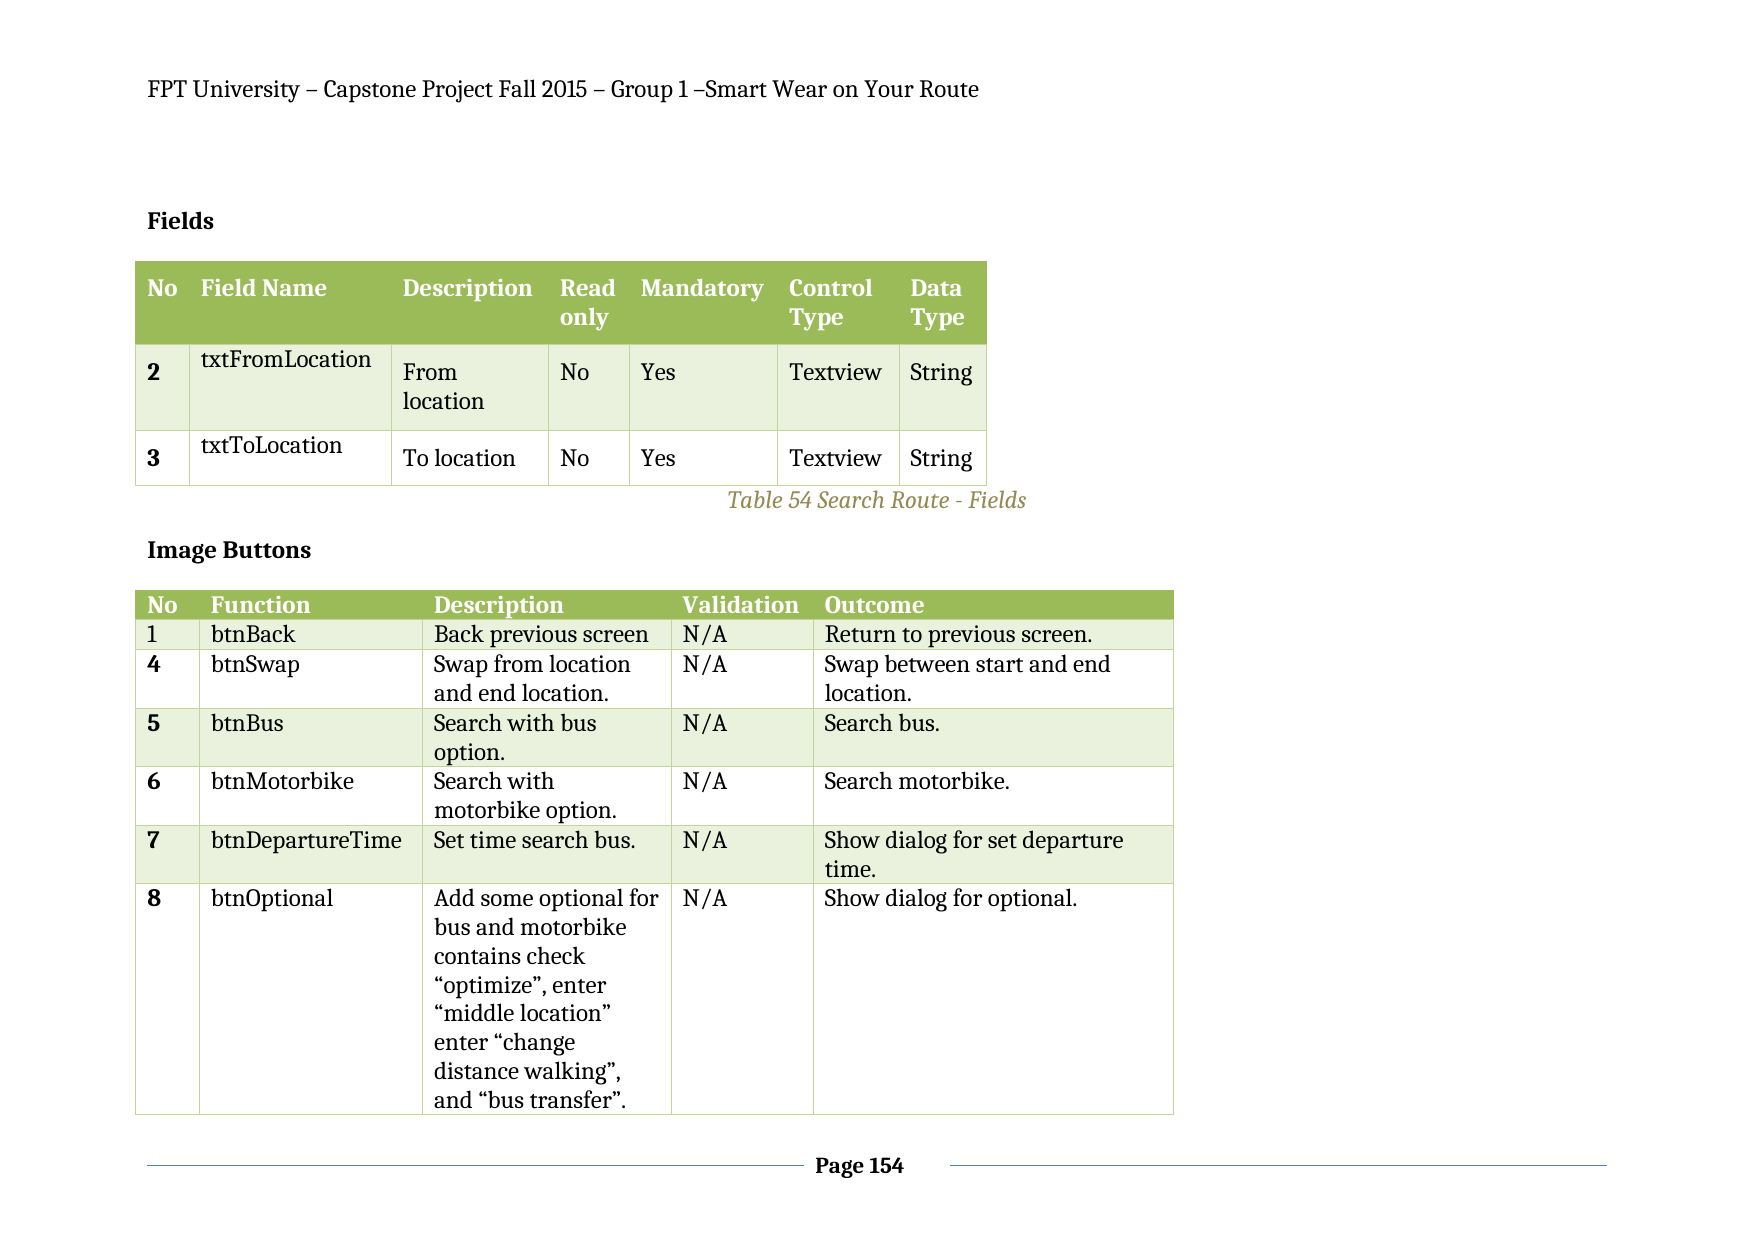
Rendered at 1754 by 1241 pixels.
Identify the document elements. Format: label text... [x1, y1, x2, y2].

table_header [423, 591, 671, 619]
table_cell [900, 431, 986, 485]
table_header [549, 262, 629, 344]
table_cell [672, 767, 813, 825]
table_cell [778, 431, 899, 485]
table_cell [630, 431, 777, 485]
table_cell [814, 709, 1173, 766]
text Fields [147, 207, 1607, 236]
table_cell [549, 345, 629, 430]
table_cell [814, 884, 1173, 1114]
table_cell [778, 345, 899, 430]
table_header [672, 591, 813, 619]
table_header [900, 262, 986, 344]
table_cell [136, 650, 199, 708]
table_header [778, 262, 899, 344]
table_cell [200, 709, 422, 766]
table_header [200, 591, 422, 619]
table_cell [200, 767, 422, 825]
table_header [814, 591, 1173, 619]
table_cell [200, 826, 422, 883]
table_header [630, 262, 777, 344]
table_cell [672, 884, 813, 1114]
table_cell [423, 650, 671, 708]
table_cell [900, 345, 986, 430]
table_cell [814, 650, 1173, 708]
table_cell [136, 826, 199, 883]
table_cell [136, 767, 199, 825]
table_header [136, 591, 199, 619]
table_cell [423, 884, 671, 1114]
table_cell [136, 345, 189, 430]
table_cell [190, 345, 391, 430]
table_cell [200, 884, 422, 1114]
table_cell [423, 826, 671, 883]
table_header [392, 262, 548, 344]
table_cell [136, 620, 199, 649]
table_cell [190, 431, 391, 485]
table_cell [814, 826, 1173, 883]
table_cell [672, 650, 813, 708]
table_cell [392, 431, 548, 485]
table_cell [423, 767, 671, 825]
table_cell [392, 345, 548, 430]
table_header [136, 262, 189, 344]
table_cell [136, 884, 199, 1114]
text Image Buttons [147, 536, 1607, 564]
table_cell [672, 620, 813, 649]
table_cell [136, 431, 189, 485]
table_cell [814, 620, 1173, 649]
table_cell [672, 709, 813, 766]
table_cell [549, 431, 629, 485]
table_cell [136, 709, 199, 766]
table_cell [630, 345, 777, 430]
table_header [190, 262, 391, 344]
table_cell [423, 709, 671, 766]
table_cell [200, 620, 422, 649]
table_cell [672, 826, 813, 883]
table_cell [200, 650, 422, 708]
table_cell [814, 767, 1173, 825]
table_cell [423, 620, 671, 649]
